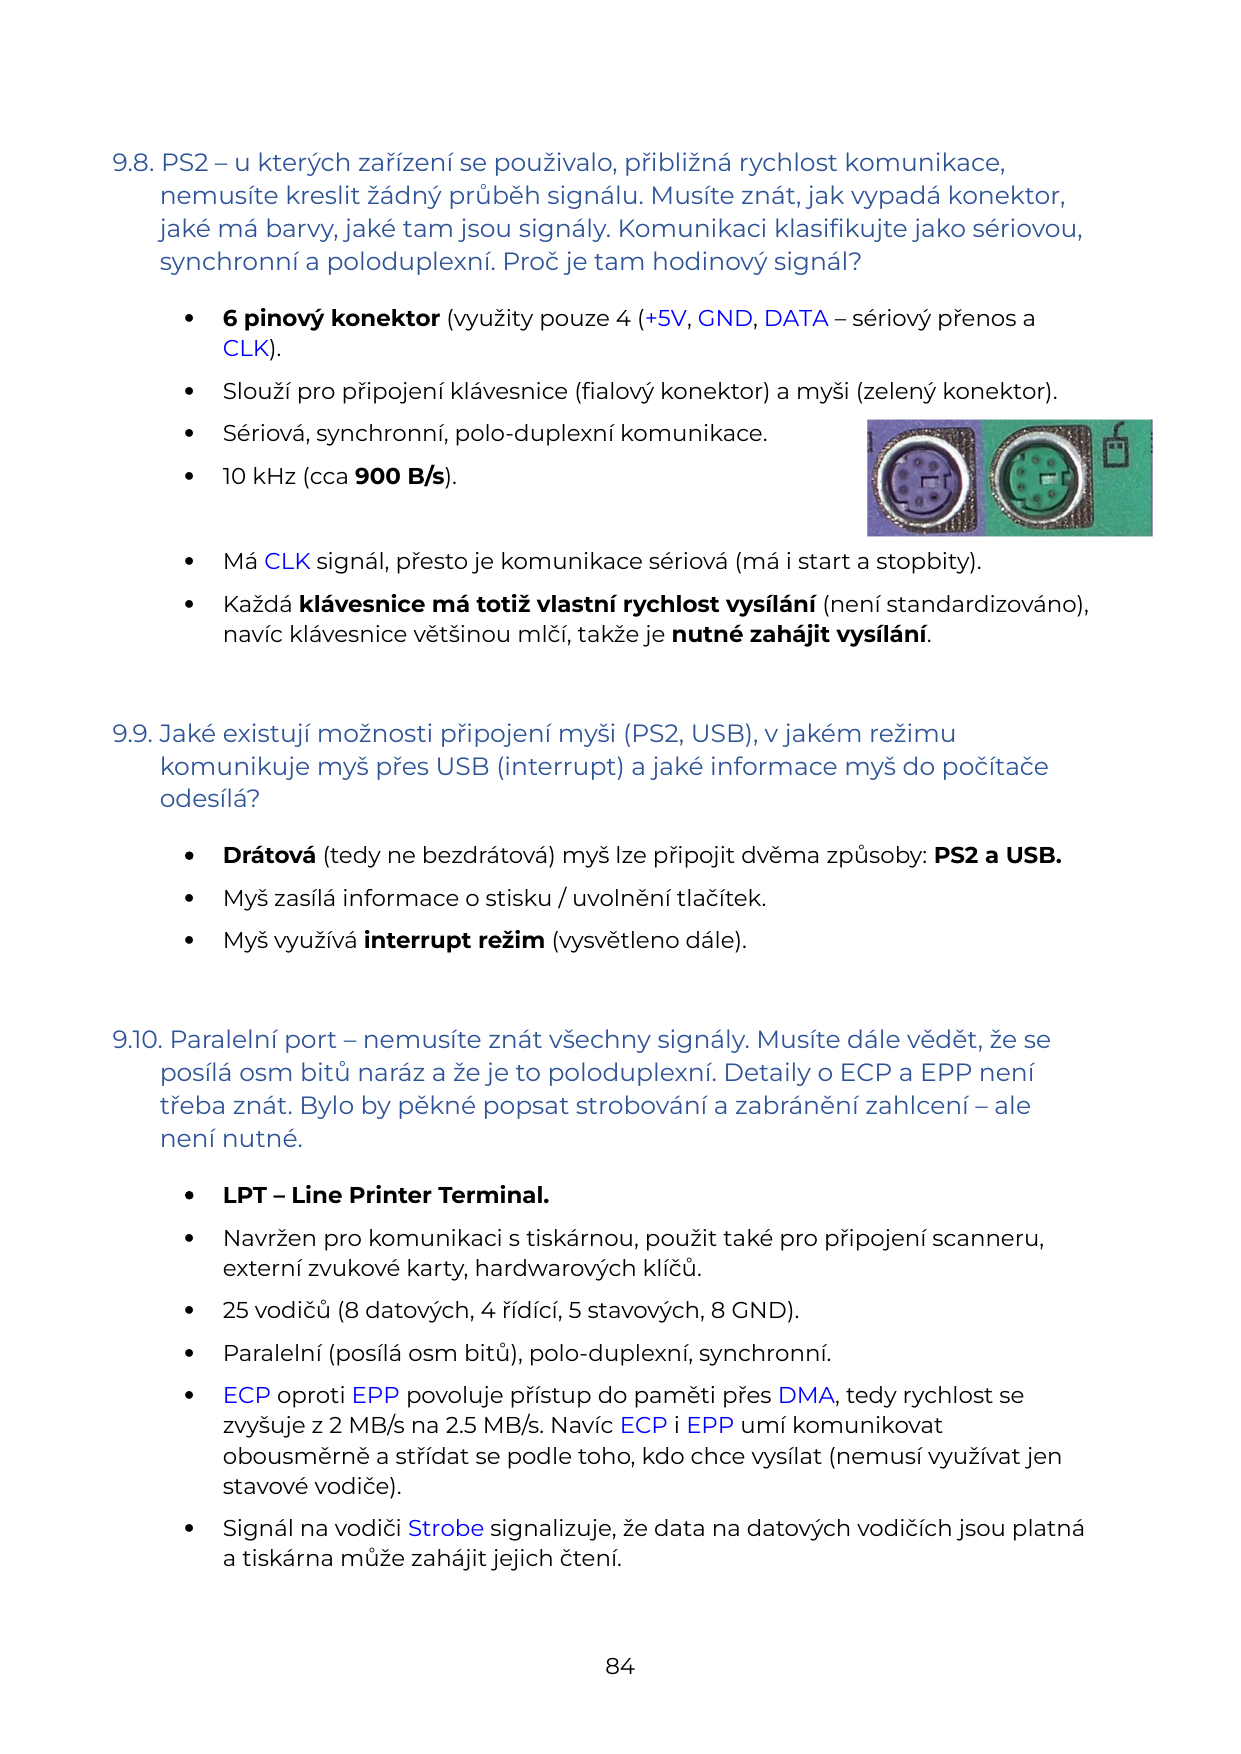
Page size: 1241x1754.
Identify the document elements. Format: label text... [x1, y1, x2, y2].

text Sériová, synchronní, polo-duplexní komunikace. [185, 419, 861, 447]
text Slouží pro připojení klávesnice (fialový konektor) a myši (zelený konektor). [185, 377, 1093, 405]
text Paralelní port – nemusíte znát všechny signály. Musíte dále vědět, že se posílá osm bitů naráz a že je to poloduplexní. Detaily o ECP a EPP není třeba znát. Bylo by pěkné popsat strobování a zabránění zahlcení – ale není nutné. [112, 1024, 1093, 1154]
text PS2 – u kterých zařízení se použivalo, přibližná rychlost komunikace, nemusíte kreslit žádný průběh signálu. Musíte znát, jak vypadá konektor, jaké má barvy, jaké tam jsou signály. Komunikaci klasifikujte jako sériovou, synchronní a poloduplexní. Proč je tam hodinový signál? [112, 148, 1093, 277]
text Drátová (tedy ne bezdrátová) myš lze připojit dvěma způsoby: PS2 a USB. [185, 842, 1093, 869]
text ECP oproti EPP povoluje přístup do paměti přes DMA, tedy rychlost se zvyšuje z 2 MB/s na 2.5 MB/s. Navíc ECP i EPP umí komunikovat obousměrně a střídat se podle toho, kdo chce vysílat (nemusí využívat jen stavové vodiče). [185, 1382, 1093, 1500]
text Jaké existují možnosti připojení myši (PS2, USB), v jakém režimu komunikuje myš přes USB (interrupt) a jaké informace myš do počítače odesílá? [112, 718, 1093, 814]
text Navržen pro komunikaci s tiskárnou, použit také pro připojení scanneru, externí zvukové karty, hardwarových klíčů. [185, 1224, 1093, 1282]
text Signál na vodiči Strobe signalizuje, že data na datových vodičích jsou platná a tiskárna může zahájit jejich čtení. [185, 1514, 1093, 1573]
text Paralelní (posílá osm bitů), polo-duplexní, synchronní. [185, 1339, 1093, 1367]
text LPT – Line Printer Terminal. [185, 1181, 1093, 1209]
text Myš využívá interrupt režim (vysvětleno dále). [185, 927, 1093, 955]
text Má CLK signál, přesto je komunikace sériová (má i start a stopbity). [185, 547, 1093, 575]
text Každá klávesnice má totiž vlastní rychlost vysílání (není standardizováno), navíc klávesnice většinou mlčí, takže je nutné zahájit vysílání. [185, 590, 1093, 648]
text Myš zasílá informace o stisku / uvolnění tlačítek. [185, 884, 1093, 912]
text 10 kHz (cca 900 B/s). [185, 462, 861, 490]
text 25 vodičů (8 datových, 4 řídící, 5 stavových, 8 GND). [185, 1296, 1093, 1324]
text 6 pinový konektor (využity pouze 4 (+5V, GND, DATA – sériový přenos a CLK). [185, 304, 1093, 362]
picture [861, 413, 1157, 541]
